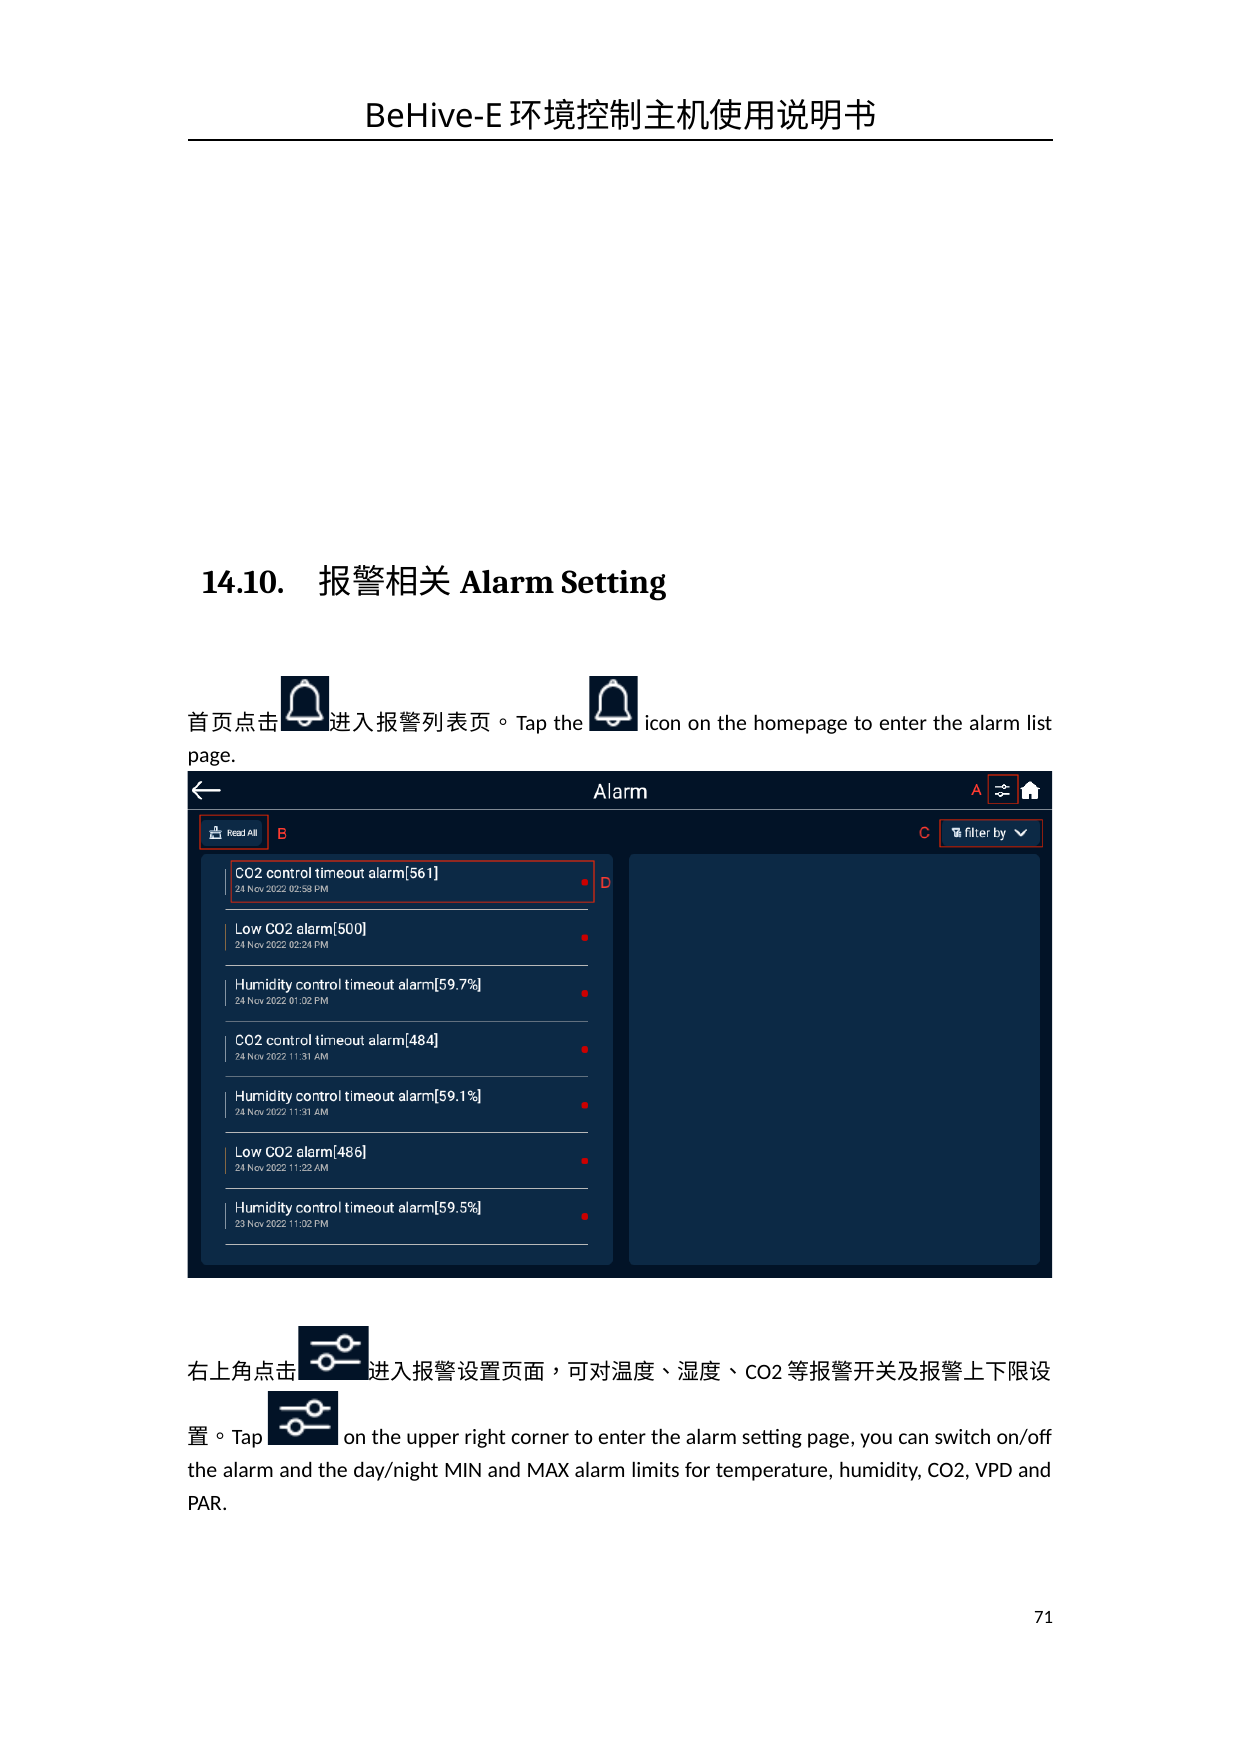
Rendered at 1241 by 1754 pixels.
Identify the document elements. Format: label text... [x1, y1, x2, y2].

picture [589, 676, 638, 731]
picture [267, 1391, 339, 1445]
text 首页点击进入报警列表页。Tap the icon on the homepage to enter the alarm list page. [187, 674, 1053, 771]
picture [280, 676, 330, 731]
picture [187, 771, 1053, 1278]
subtitle 报警相关 Alarm Setting [202, 547, 1053, 612]
text 右上角点击进入报警设置页面，可对温度、湿度、CO2等报警开关及报警上下限设置。Tap on the upper right corner to enter the alarm setting page, you can switch on/off the alarm and the day/night MIN and MAX alarm limits for temperature, humidity, CO2, VPD and PAR. [187, 1324, 1053, 1519]
picture [298, 1326, 369, 1380]
